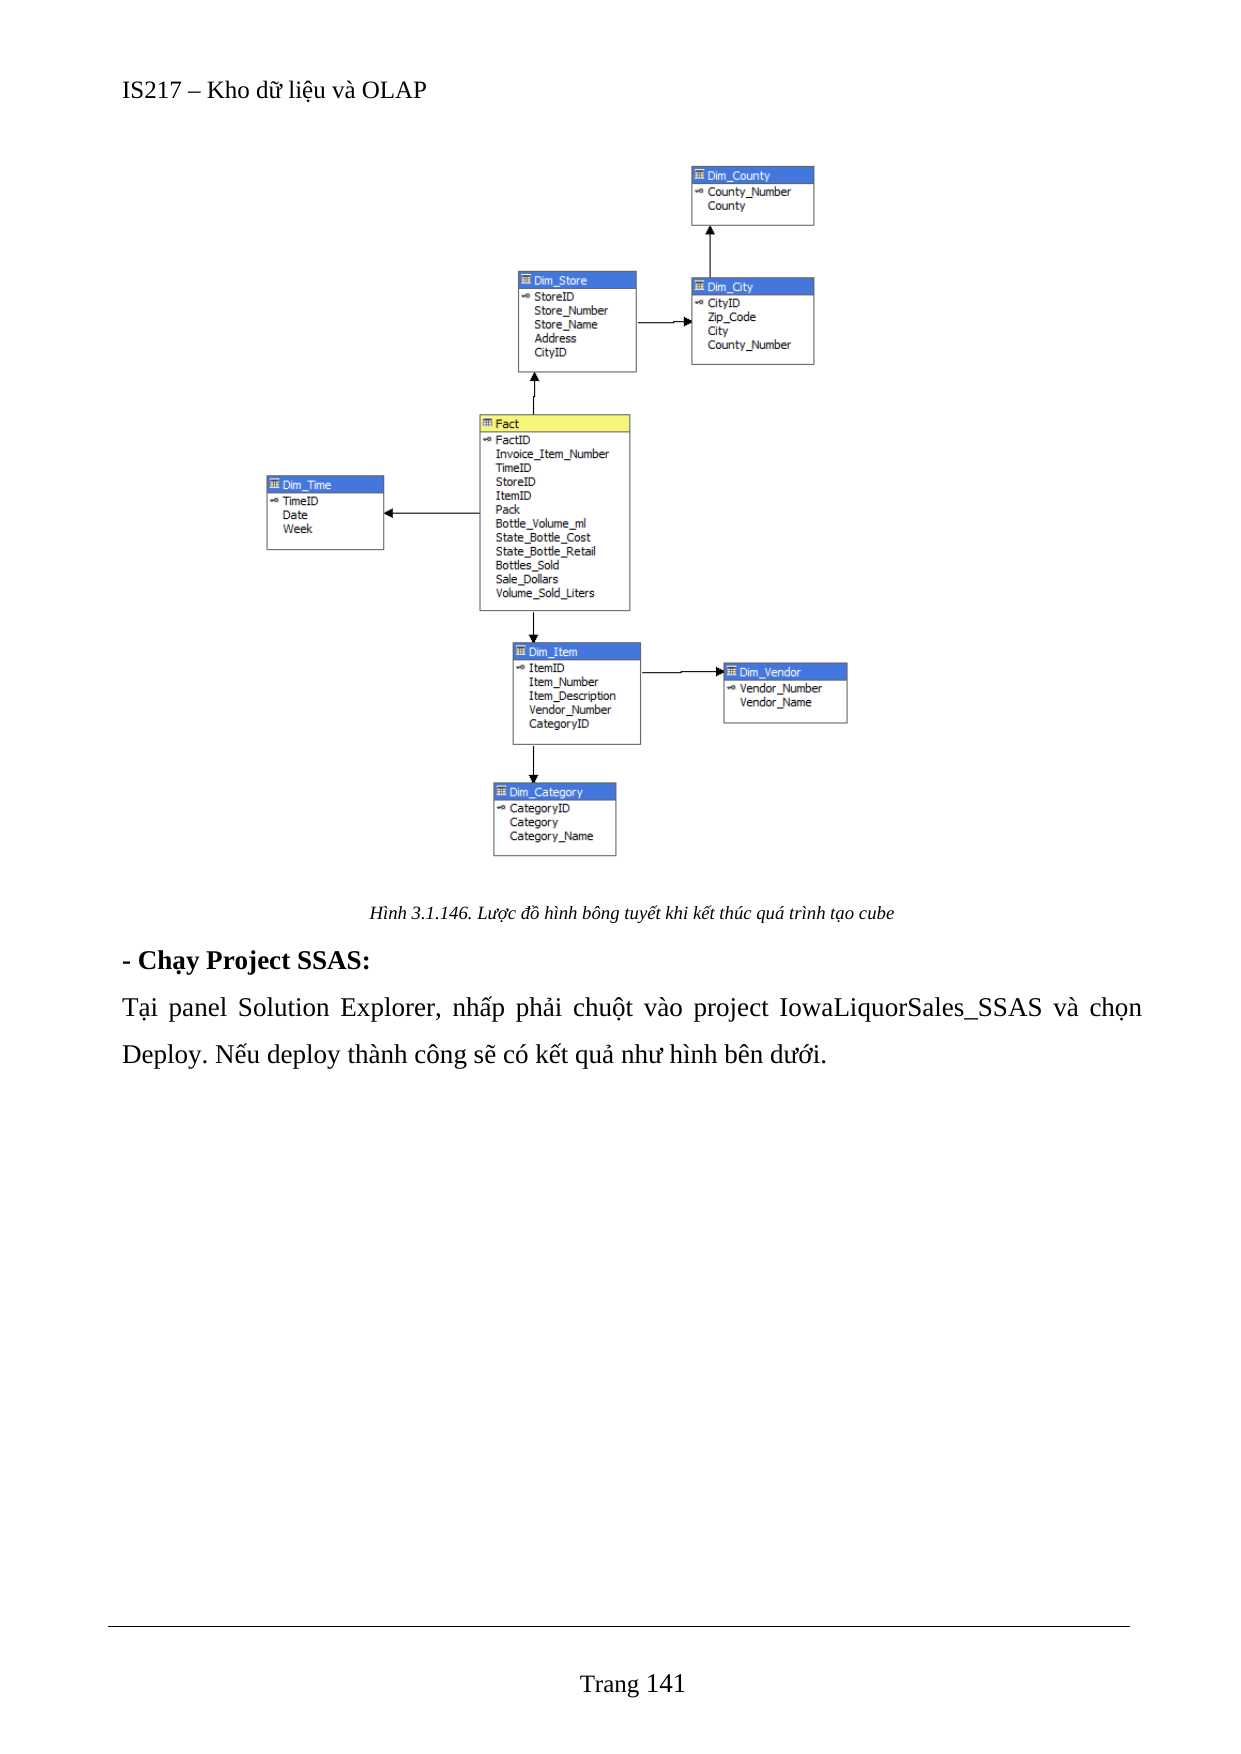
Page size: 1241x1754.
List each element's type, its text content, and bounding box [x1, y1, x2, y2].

picture [121, 121, 1097, 883]
text Tại panel Solution Explorer, nhấp phải chuột vào project IowaLiquorSales_SSAS và chọn Deploy. Nếu deploy thành công sẽ có kết quả như hình bên dưới. [122, 991, 1144, 1069]
text - Chạy Project SSAS: [122, 944, 1144, 976]
